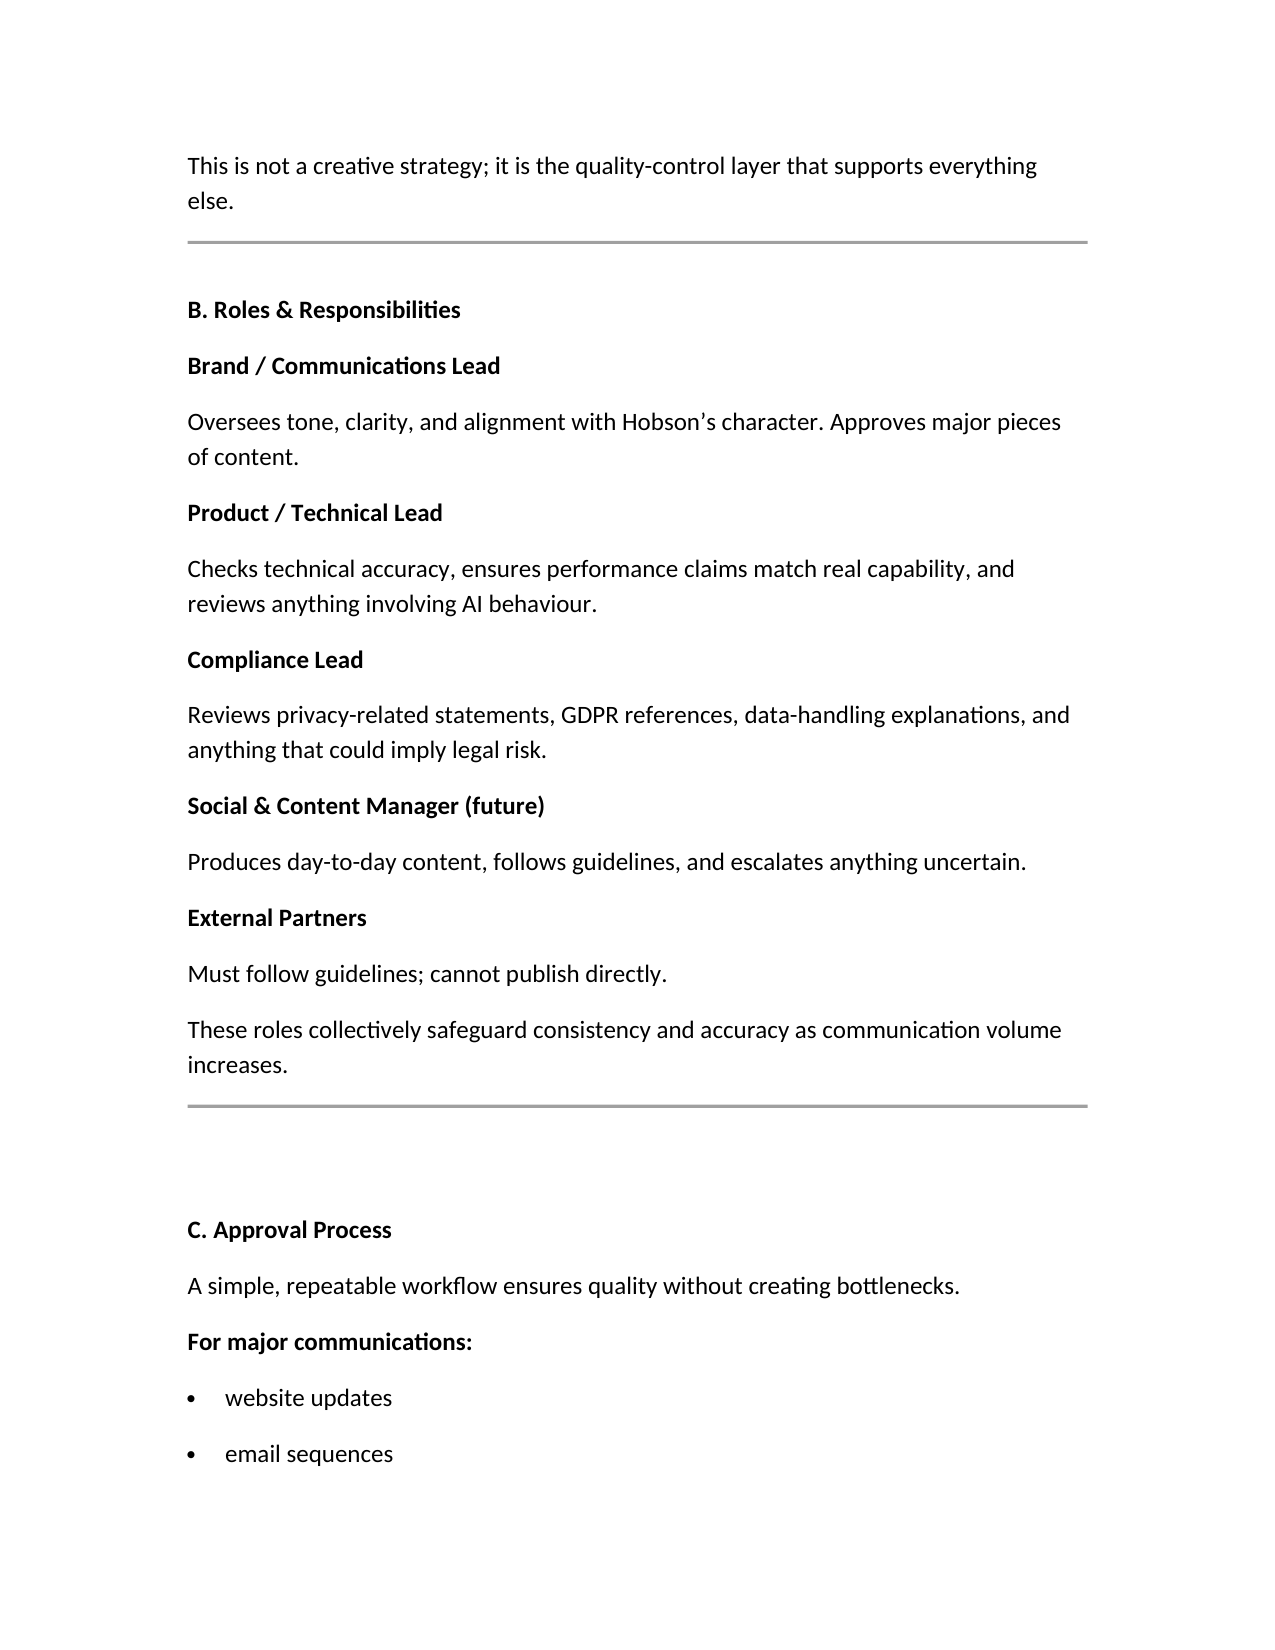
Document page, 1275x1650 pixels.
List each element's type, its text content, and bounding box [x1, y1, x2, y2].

text This is not a creative strategy; it is the quality-control layer that supports everything else. [187, 150, 1087, 216]
text Compliance Lead [187, 644, 1087, 674]
text Social & Content Manager (future) [187, 791, 1087, 821]
text Checks technical accuracy, ensures performance claims match real capability, and reviews anything involving AI behaviour. [187, 553, 1087, 618]
text Oversees tone, clarity, and alignment with Hobson’s character. Approves major pieces of content. [187, 406, 1087, 472]
text Brand / Communications Lead [187, 351, 1087, 381]
text A simple, repeatable workflow ensures quality without creating bottlenecks. [187, 1270, 1087, 1301]
text Reviews privacy-related statements, GDPR references, data-handling explanations, and anything that could imply legal risk. [187, 700, 1087, 765]
list website updates [187, 1382, 1087, 1412]
text C. Approval Process [187, 1214, 1087, 1245]
text B. Roles & Responsibilities [187, 295, 1087, 325]
text External Partners [187, 902, 1087, 933]
list email sequences [187, 1438, 1087, 1468]
text Produces day-to-day content, follows guidelines, and escalates anything uncertain. [187, 846, 1087, 877]
text Product / Technical Lead [187, 497, 1087, 528]
text These roles collectively safeguard consistency and accuracy as communication volume increases. [187, 1014, 1087, 1079]
text For major communications: [187, 1326, 1087, 1357]
text Must follow guidelines; cannot publish directly. [187, 958, 1087, 988]
